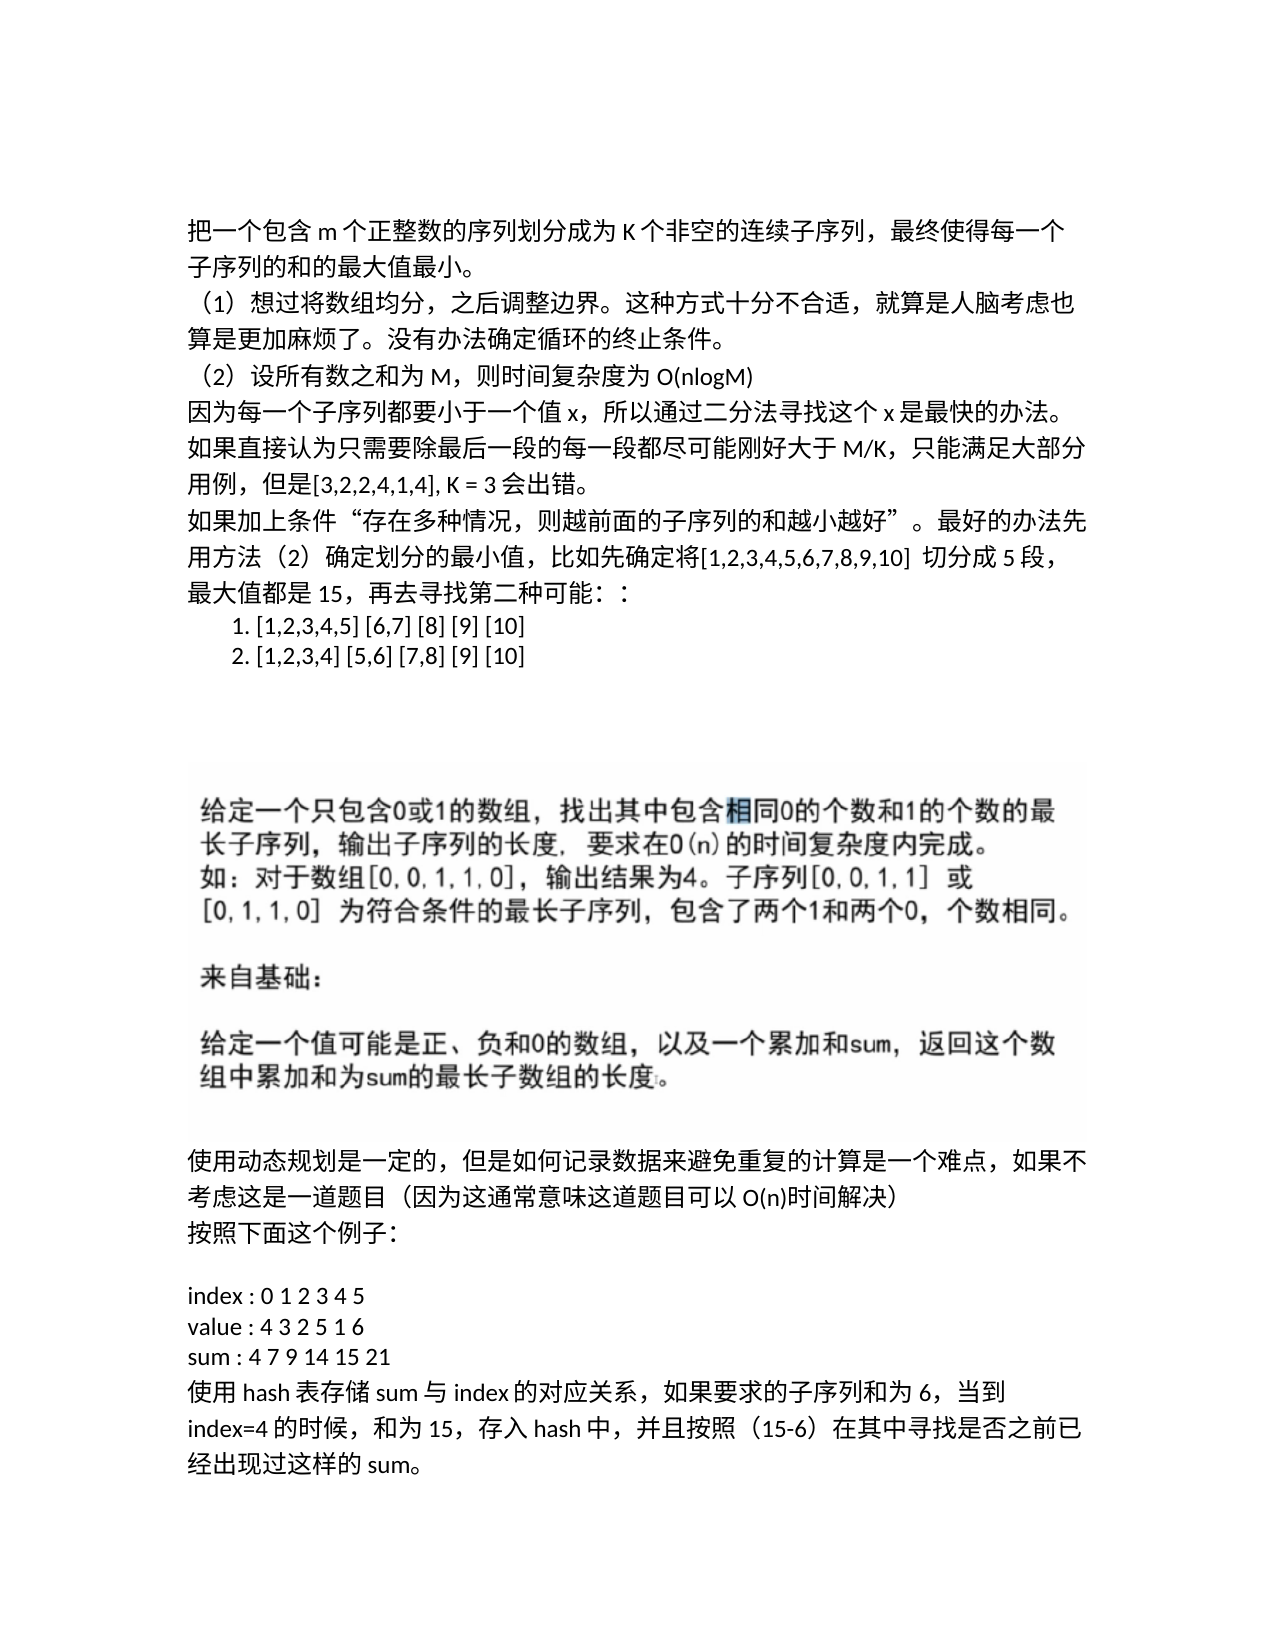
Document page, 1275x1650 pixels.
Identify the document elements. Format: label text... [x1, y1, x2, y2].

text 按照下面这个例子： [187, 1214, 1087, 1280]
text 因为每一个子序列都要小于一个值x，所以通过二分法寻找这个x是最快的办法。 [187, 392, 1087, 428]
text 如果加上条件“存在多种情况，则越前面的子序列的和越小越好”。最好的办法先用方法（2）确定划分的最小值，比如先确定将[1,2,3,4,5,6,7,8,9,10] 切分成5段，最大值都是15，再去寻找第二种可能：： [187, 501, 1087, 610]
list 想过将数组均分，之后调整边界。这种方式十分不合适，就算是人脑考虑也算是更加麻烦了。没有办法确定循环的终止条件。 [187, 283, 1087, 356]
text index : 0 1 2 3 4 5 [187, 1280, 1087, 1311]
picture [187, 762, 1088, 1142]
list 设所有数之和为M，则时间复杂度为O(nlogM) [187, 356, 1087, 392]
text 使用动态规划是一定的，但是如何记录数据来避免重复的计算是一个难点，如果不考虑这是一道题目（因为这通常意味这道题目可以O(n)时间解决） [187, 1142, 1087, 1214]
text 使用hash表存储sum与index的对应关系，如果要求的子序列和为6，当到index=4的时候，和为15，存入hash中，并且按照（15-6）在其中寻找是否之前已经出现过这样的sum。 [187, 1372, 1087, 1481]
text 如果直接认为只需要除最后一段的每一段都尽可能刚好大于M/K，只能满足大部分用例，但是[3,2,2,4,1,4], K = 3会出错。 [187, 428, 1087, 501]
text sum : 4 7 9 14 15 21 [187, 1341, 1087, 1372]
text 2. [1,2,3,4] [5,6] [7,8] [9] [10] [187, 640, 1087, 671]
text value : 4 3 2 5 1 6 [187, 1311, 1087, 1341]
text 把一个包含m个正整数的序列划分成为K个非空的连续子序列，最终使得每一个子序列的和的最大值最小。 [187, 211, 1087, 283]
text 1. [1,2,3,4,5] [6,7] [8] [9] [10] [187, 610, 1087, 640]
